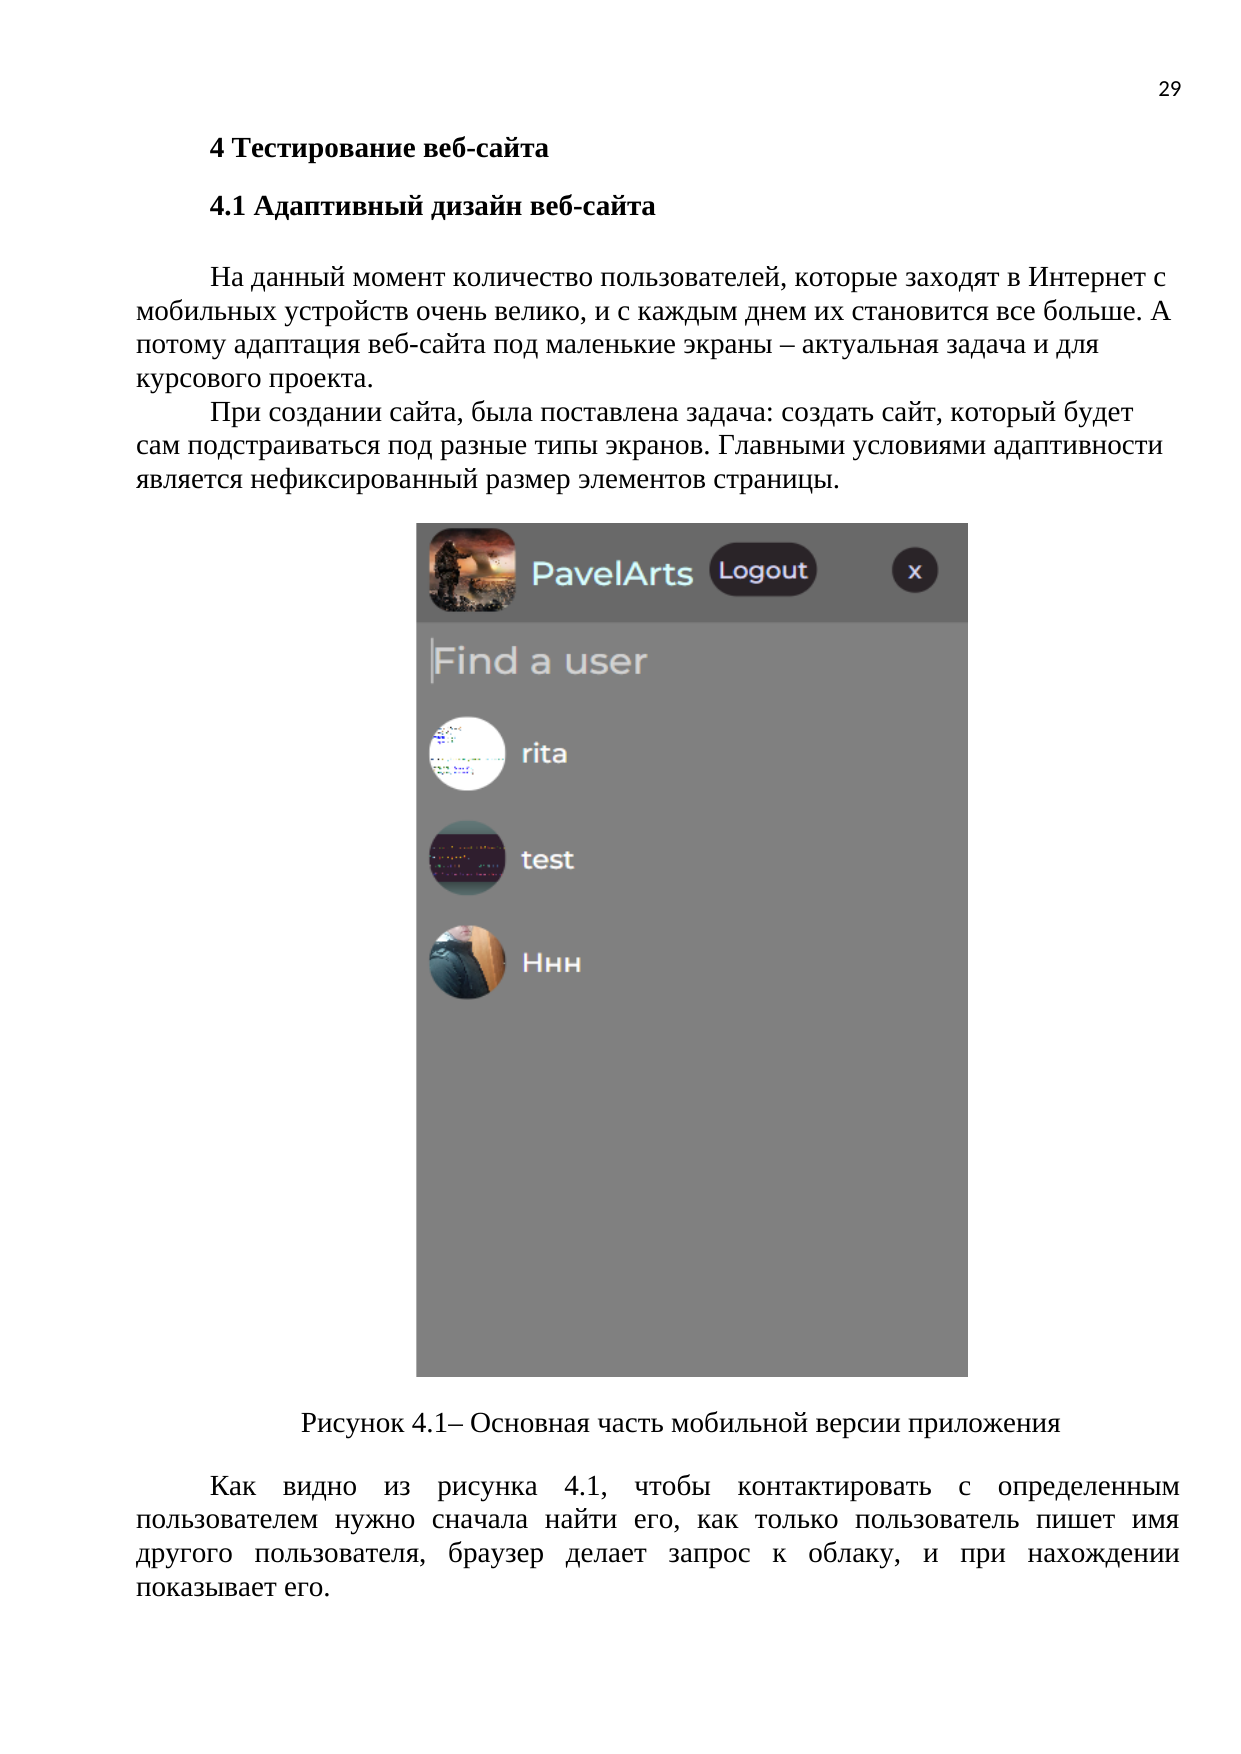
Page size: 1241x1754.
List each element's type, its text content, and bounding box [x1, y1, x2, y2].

text Рисунок 4.1– Основная часть мобильной версии приложения [136, 1405, 1181, 1439]
text Как видно из рисунка 4.1, чтобы контактировать с определенным пользователем нужно сначала найти его, как только пользователь пишет имя другого пользователя, браузер делает запрос к облаку, и при нахождении показывает его. [136, 1468, 1181, 1602]
subtitle 4.1 Адаптивный дизайн веб-сайта [136, 188, 1181, 222]
picture [416, 523, 968, 1377]
subtitle 4 Тестирование веб-сайта [136, 130, 1181, 163]
text При создании сайта, была поставлена задача: создать сайт, который будет сам подстраиваться под разные типы экранов. Главными условиями адаптивности является нефиксированный размер элементов страницы. [136, 394, 1181, 494]
text На данный момент количество пользователей, которые заходят в Интернет с мобильных устройств очень велико, и с каждым днем их становится все больше. А потому адаптация веб-сайта под маленькие экраны – актуальная задача и для курсового проекта. [136, 259, 1181, 394]
